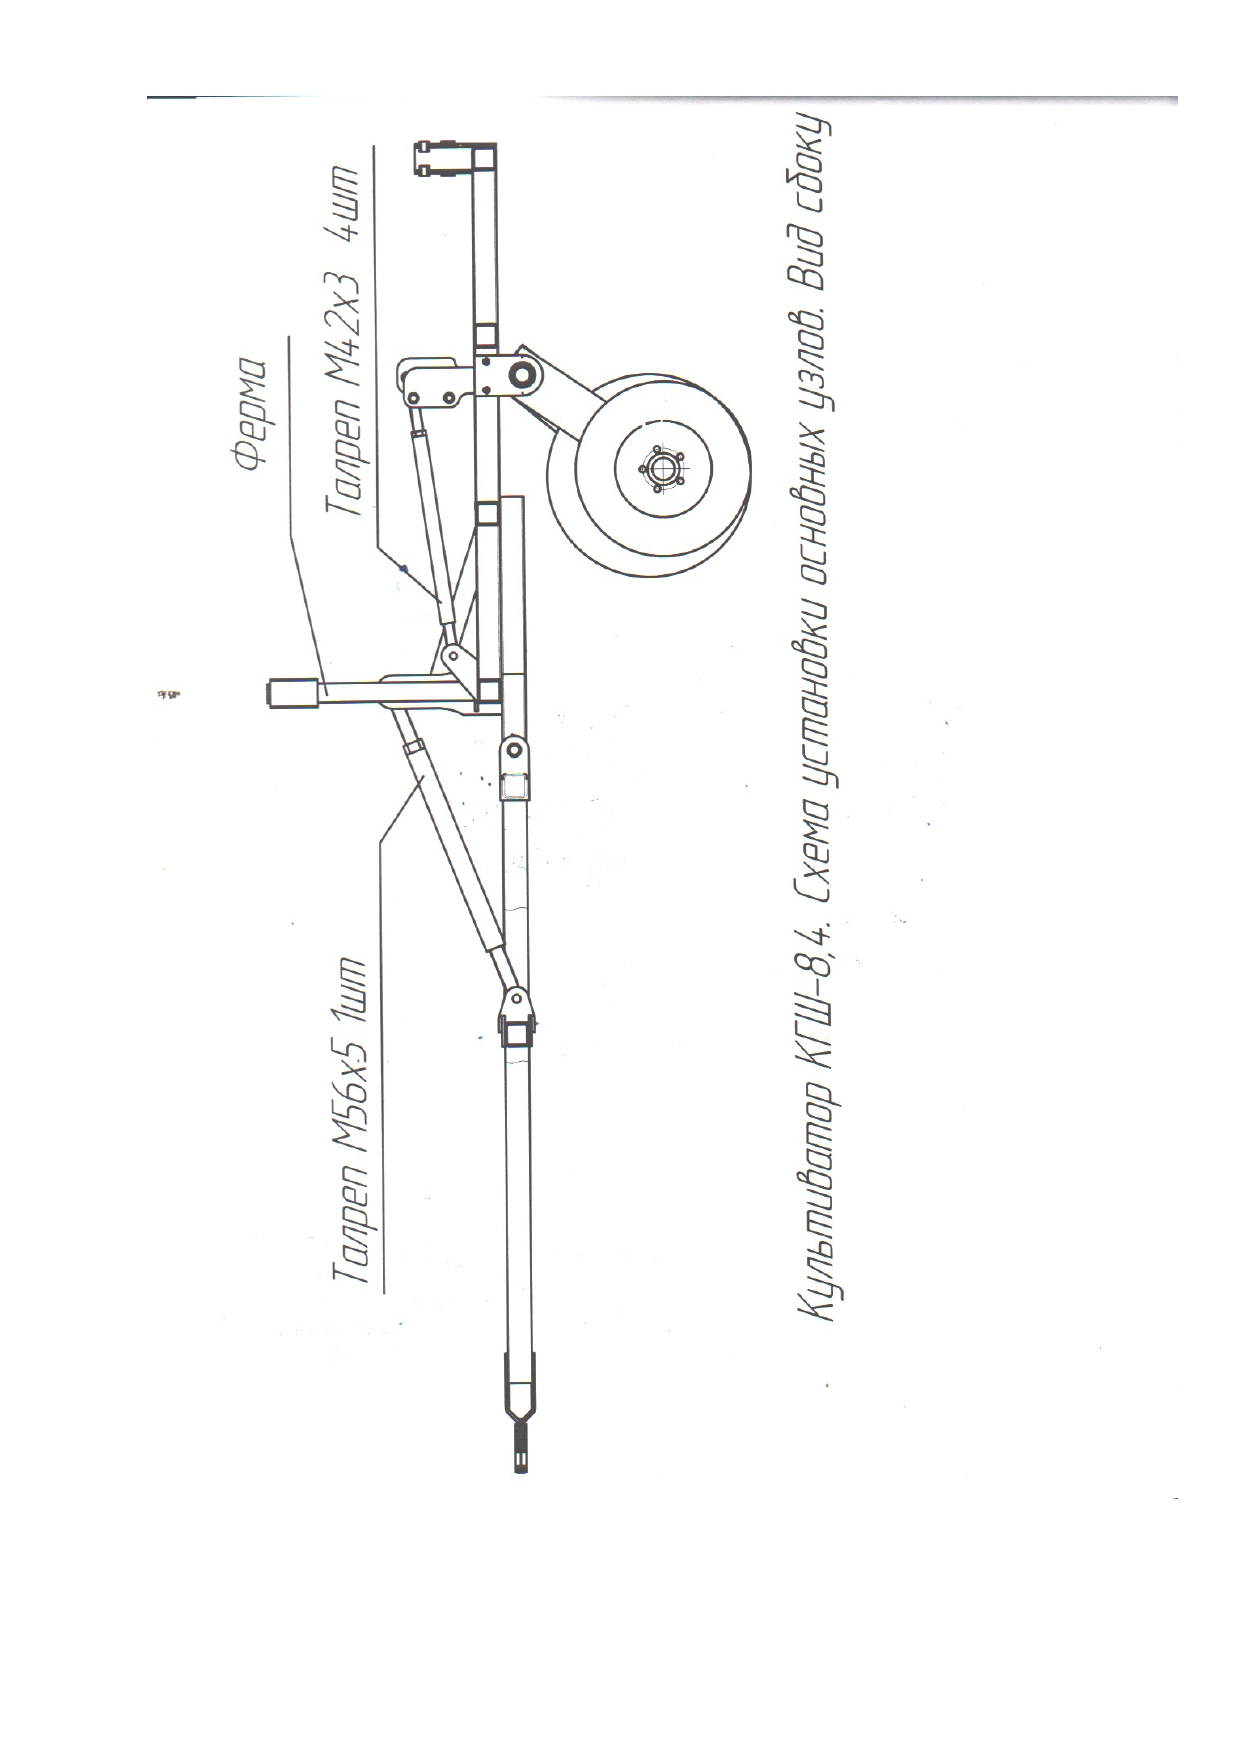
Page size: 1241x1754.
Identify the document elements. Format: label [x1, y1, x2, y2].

picture [147, 88, 1178, 1506]
